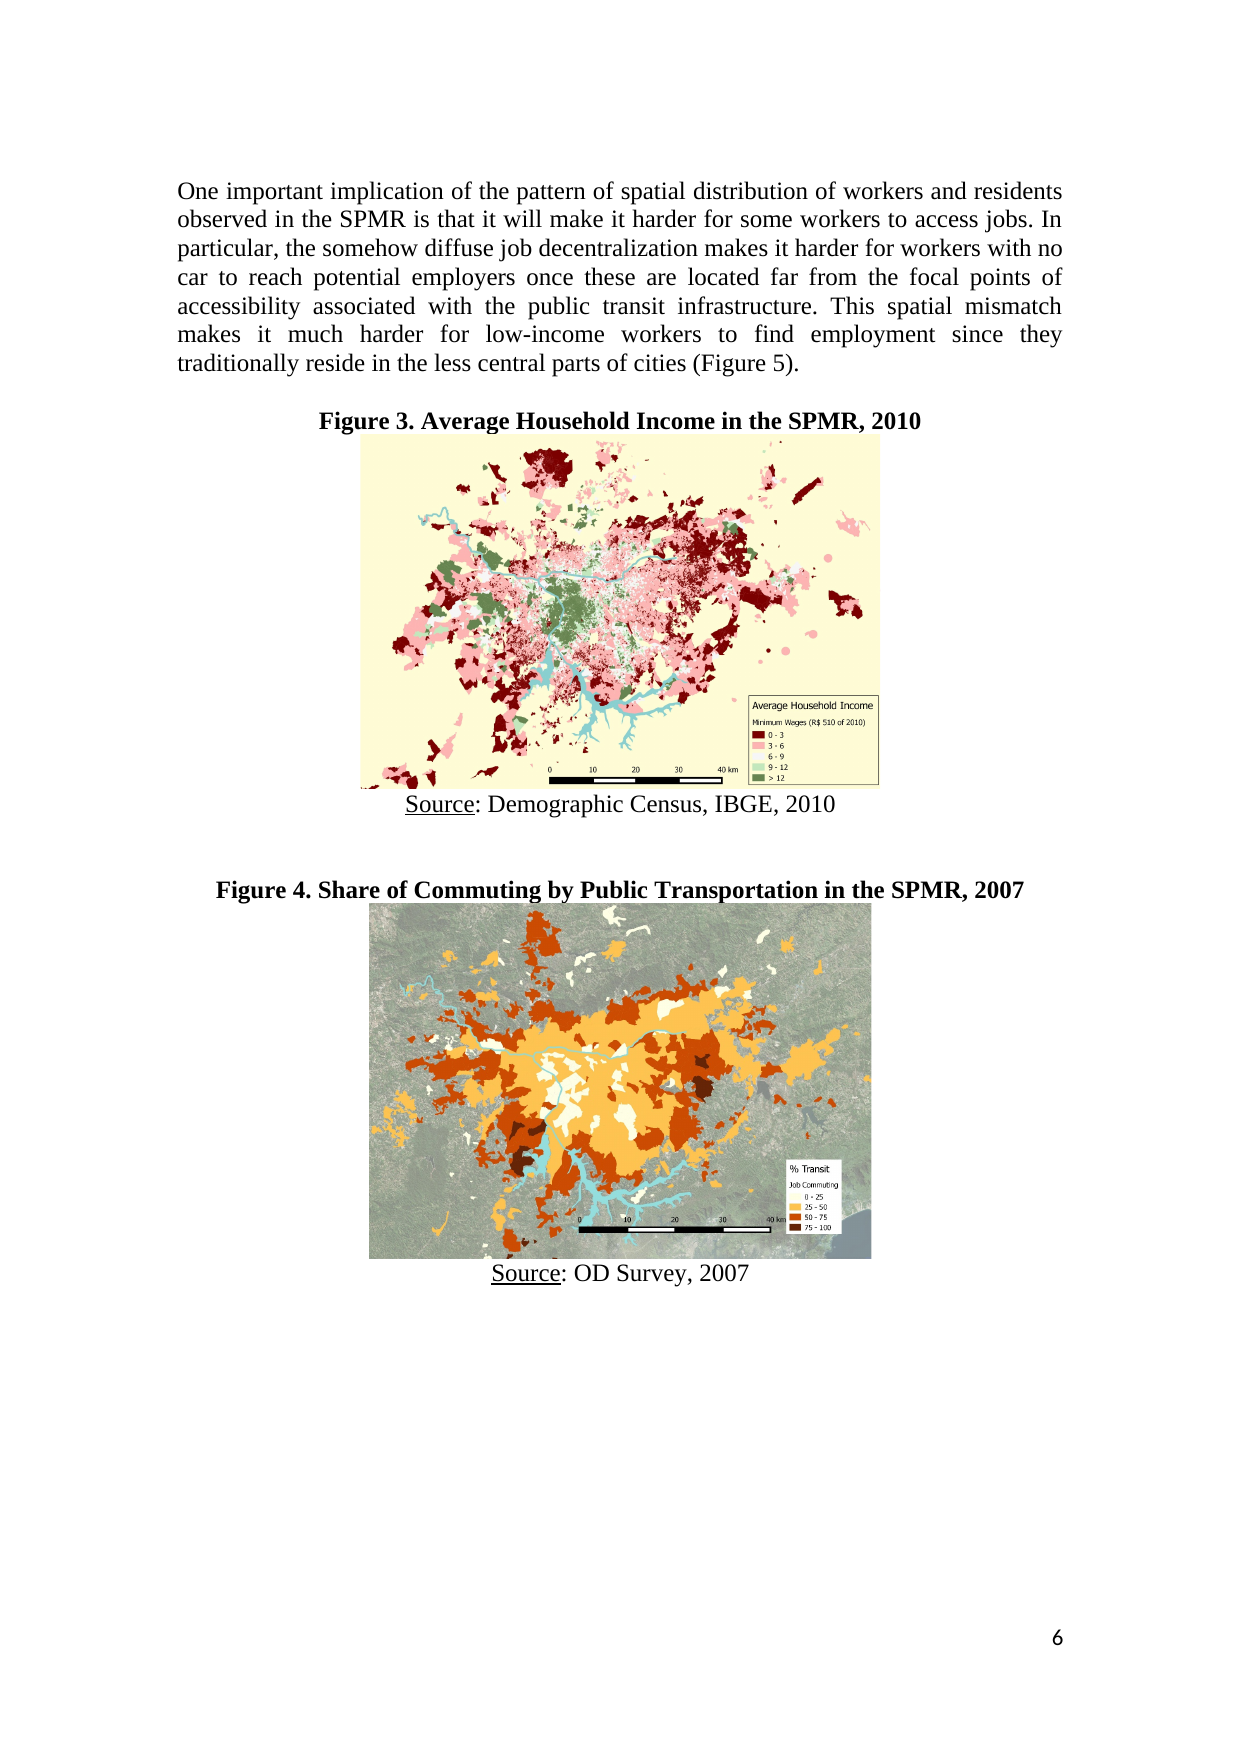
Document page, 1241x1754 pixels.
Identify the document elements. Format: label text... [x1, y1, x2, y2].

text Figure 3. Average Household Income in the SPMR, 2010 [177, 406, 1063, 434]
text Source: Demographic Census, IBGE, 2010 [177, 789, 1063, 818]
text One important implication of the pattern of spatial distribution of workers and residents observed in the SPMR is that it will make it harder for some workers to access jobs. In particular, the somehow diffuse job decentralization makes it harder for workers with no car to reach potential employers once these are located far from the focal points of accessibility associated with the public transit infrastructure. This spatial mismatch makes it much harder for low-income workers to find employment since they traditionally reside in the less central parts of cities (Figure 5). [177, 176, 1063, 377]
text Figure 4. Share of Commuting by Public Transportation in the SPMR, 2007 [177, 875, 1063, 904]
text Source: OD Survey, 2007 [177, 1258, 1063, 1287]
